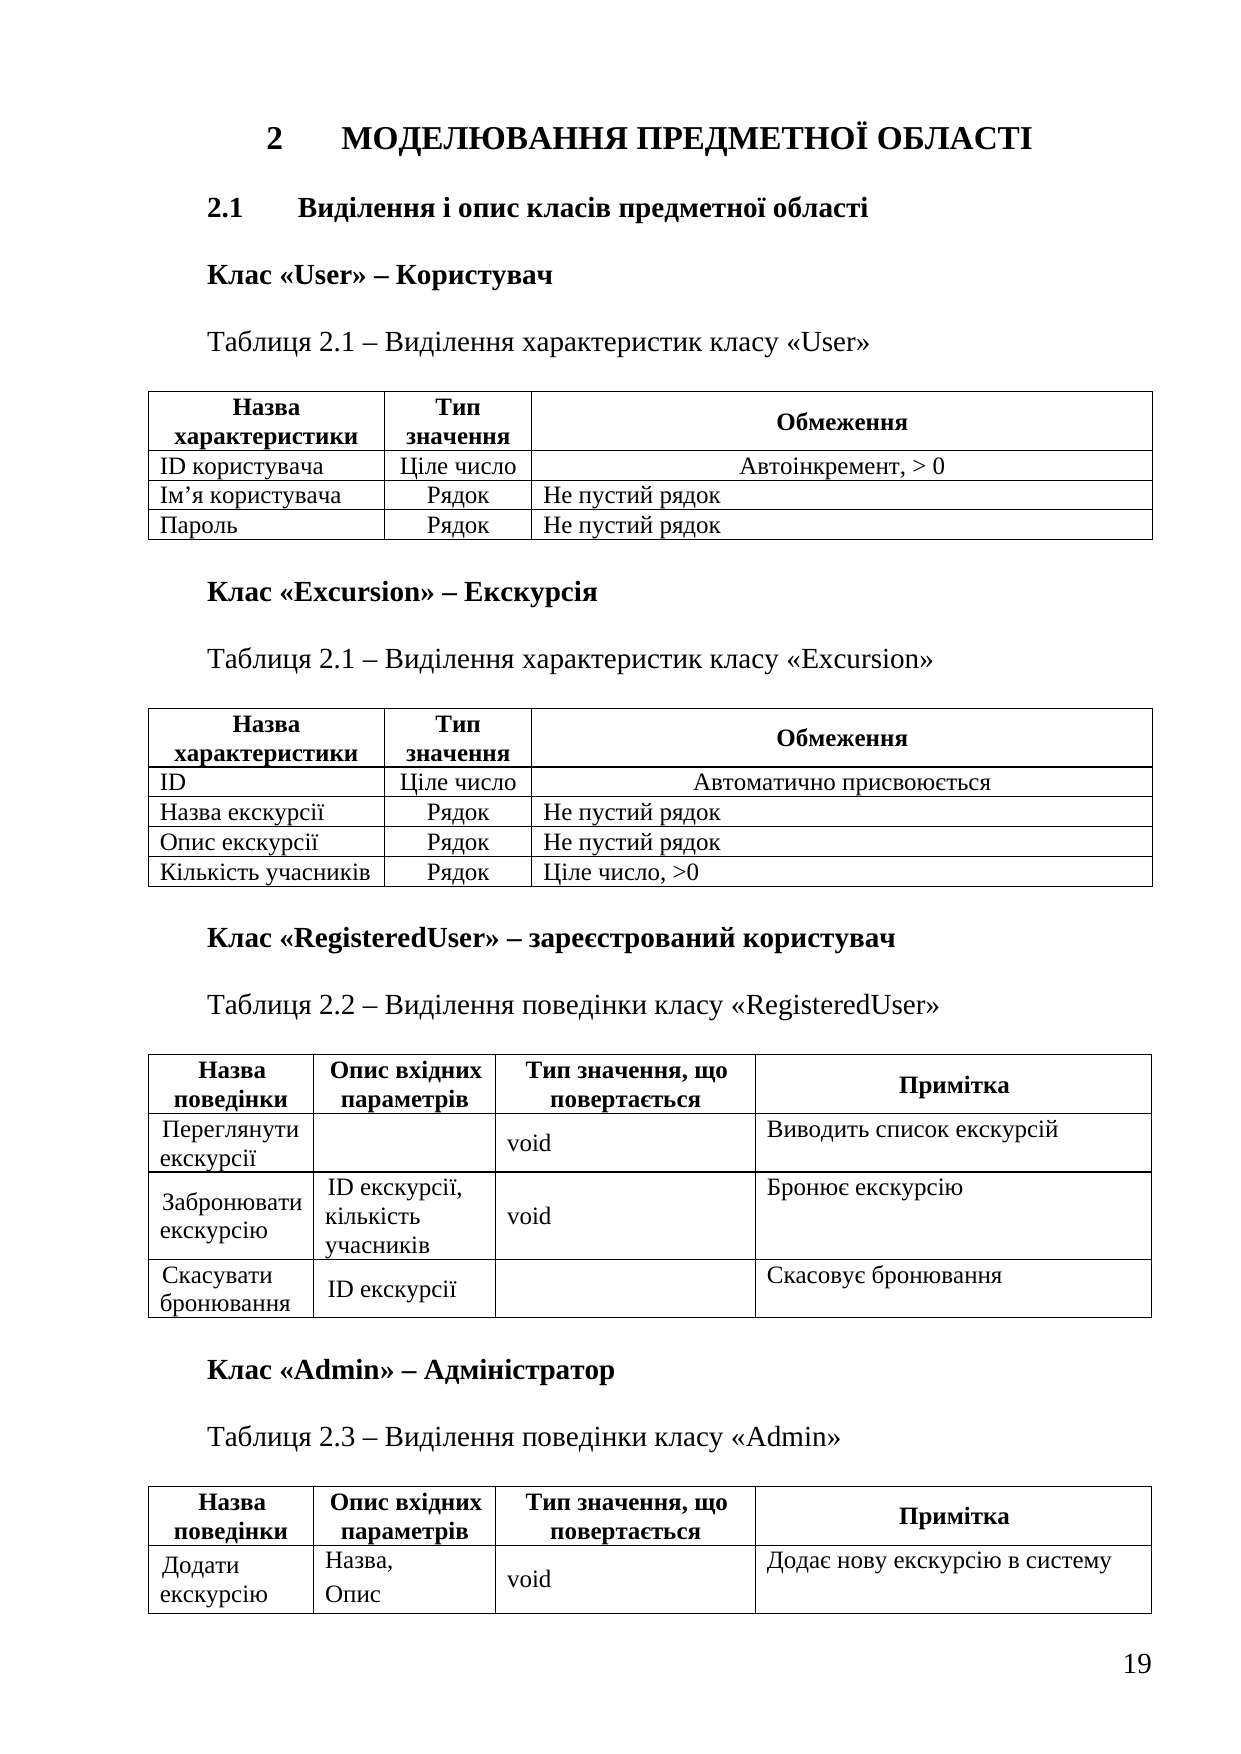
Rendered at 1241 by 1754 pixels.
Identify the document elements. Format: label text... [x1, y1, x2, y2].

table_header Примітка [756, 1055, 1151, 1113]
table_cell ID екскурсії, кількість учасників [314, 1173, 495, 1259]
table_header Назва характеристики [149, 709, 384, 766]
table_cell Бронює екскурсію [756, 1173, 1151, 1259]
table_cell void [496, 1546, 755, 1612]
table_header Тип значення [385, 392, 531, 450]
table_cell Назва екскурсії [149, 797, 384, 826]
table_cell Опис екскурсії [149, 827, 384, 856]
table_header Обмеження [532, 392, 1152, 450]
table_cell Ціле число [385, 768, 531, 796]
text Клас «User» – Користувач [148, 257, 1152, 291]
table_cell [496, 1260, 755, 1317]
table_cell Виводить список екскурсій [756, 1114, 1151, 1171]
table_cell void [496, 1173, 755, 1259]
table_header Назва поведінки [149, 1487, 313, 1544]
table_cell Не пустий рядок [532, 510, 1152, 539]
table_header Обмеження [532, 709, 1152, 766]
table_cell Не пустий рядок [532, 797, 1152, 826]
table_cell Кількість учасників [149, 857, 384, 886]
table_cell Рядок [385, 481, 531, 509]
table_cell Додає нову екскурсію в систему [756, 1546, 1151, 1612]
table_cell Забронювати екскурсію [149, 1173, 313, 1259]
text Таблиця 2.1 – Виділення характеристик класу «Excursion» [148, 641, 1152, 674]
table_cell ID екскурсії [314, 1260, 495, 1317]
table_cell Рядок [385, 797, 531, 826]
table_cell [314, 1114, 495, 1171]
table_header Тип значення, що повертається [496, 1055, 755, 1113]
table_cell Скасовує бронювання [756, 1260, 1151, 1317]
table_header Тип значення [385, 709, 531, 766]
table_cell Ім’я користувача [149, 481, 384, 509]
table_cell Автоматично присвоюється [532, 768, 1152, 796]
table_header Опис вхідних параметрів [314, 1055, 495, 1113]
table_cell void [496, 1114, 755, 1171]
table_header Опис вхідних параметрів [314, 1487, 495, 1544]
table_cell Пароль [149, 510, 384, 539]
table_cell Додати екскурсію [149, 1546, 313, 1612]
text Клас «Excursion» – Екскурсія [148, 574, 1152, 607]
subtitle МОДЕЛЮВАННЯ ПРЕДМЕТНОЇ ОБЛАСТІ [148, 118, 1152, 156]
text Клас «Admin» – Адміністратор [148, 1352, 1152, 1385]
table_cell Скасувати бронювання [149, 1260, 313, 1317]
table_cell Рядок [385, 857, 531, 886]
table_cell Ціле число, >0 [532, 857, 1152, 886]
table_header Тип значення, що повертається [496, 1487, 755, 1544]
text Таблиця 2.2 – Виділення поведінки класу «RegisteredUser» [148, 987, 1152, 1021]
table_cell Автоінкремент, > 0 [532, 451, 1152, 479]
subtitle Виділення і опис класів предметної області [148, 190, 1152, 223]
text Таблиця 2.1 – Виділення характеристик класу «User» [148, 324, 1152, 358]
table_header Назва поведінки [149, 1055, 313, 1113]
table_cell Не пустий рядок [532, 481, 1152, 509]
text Клас «RegisteredUser» – зареєстрований користувач [148, 920, 1152, 954]
table_cell Не пустий рядок [532, 827, 1152, 856]
table_header Примітка [756, 1487, 1151, 1544]
table_cell Рядок [385, 510, 531, 539]
text Таблиця 2.3 – Виділення поведінки класу «Admin» [148, 1419, 1152, 1452]
table_cell ID [149, 768, 384, 796]
table_cell Назва, Опис [314, 1546, 495, 1612]
table_cell Ціле число [385, 451, 531, 479]
table_cell Рядок [385, 827, 531, 856]
table_cell ID користувача [149, 451, 384, 479]
table_cell Переглянути екскурсії [149, 1114, 313, 1171]
table_header Назва характеристики [149, 392, 384, 450]
